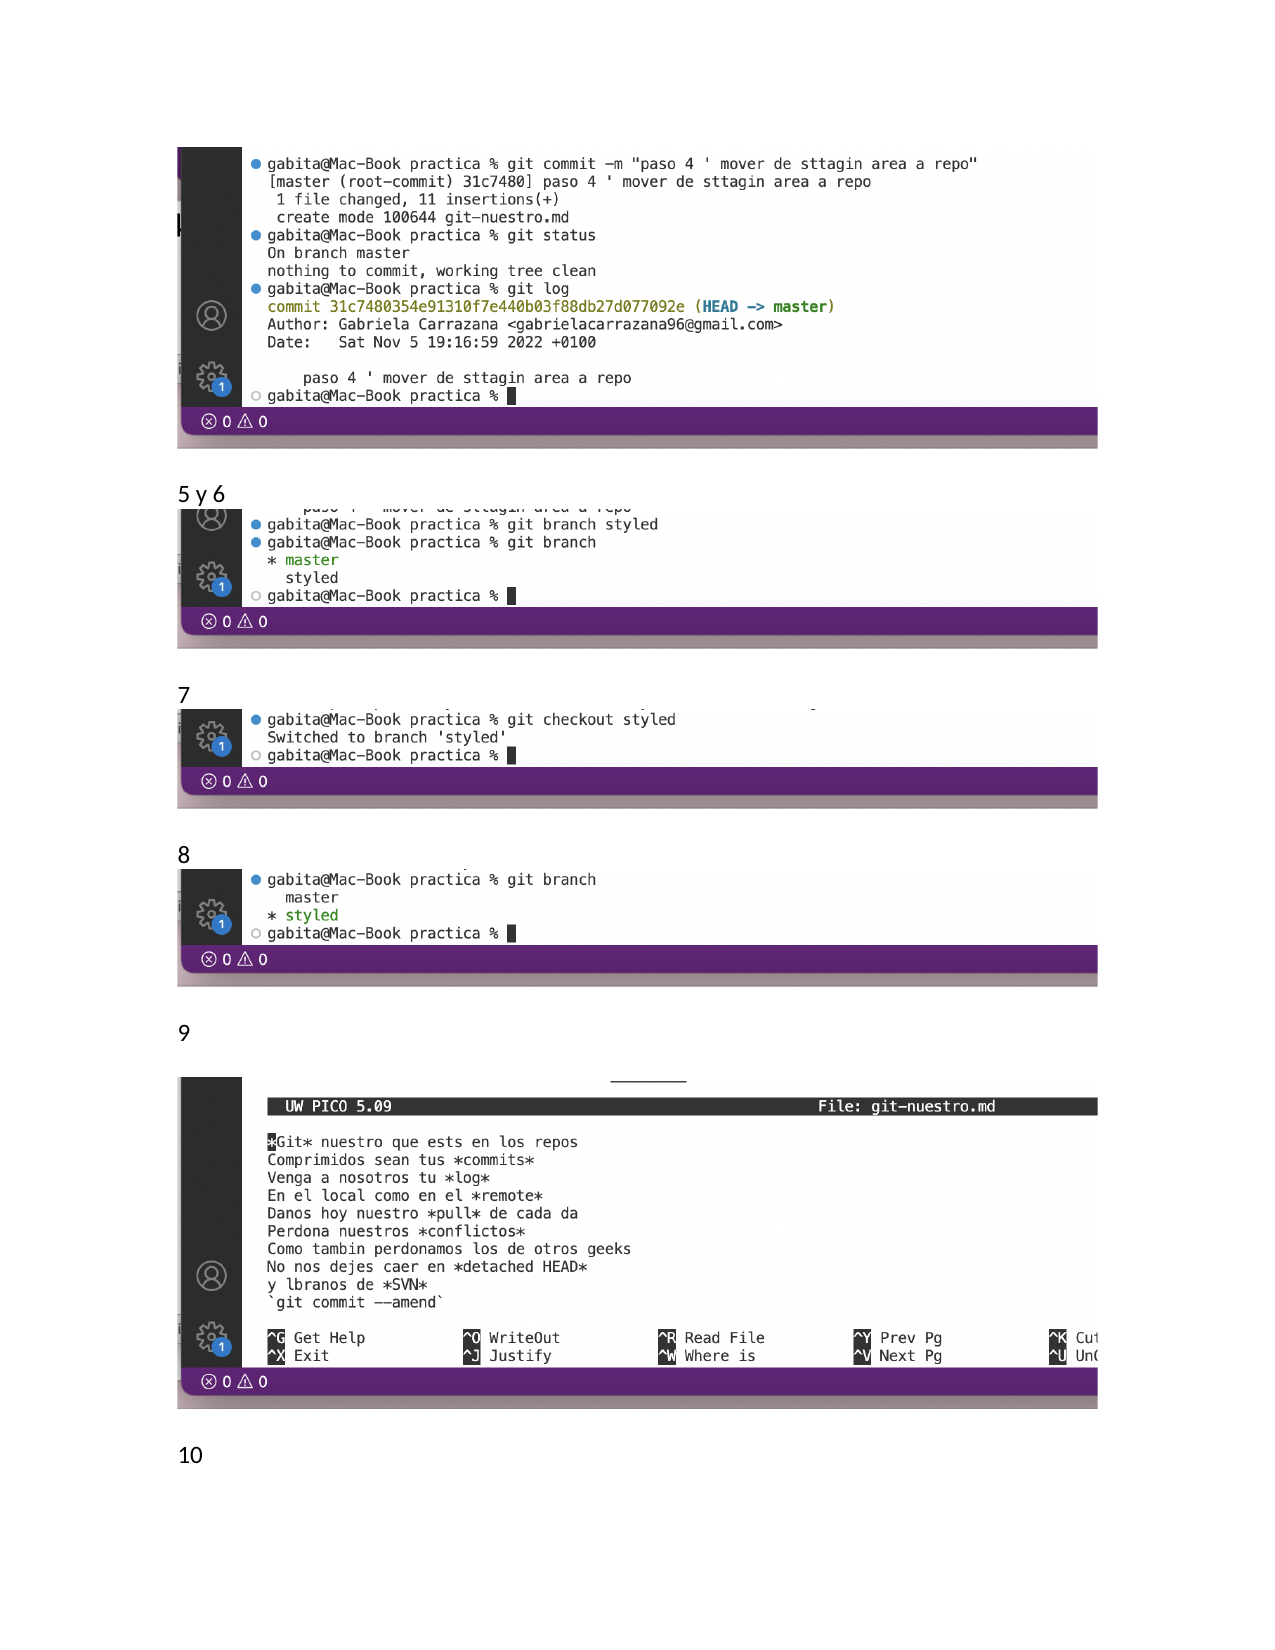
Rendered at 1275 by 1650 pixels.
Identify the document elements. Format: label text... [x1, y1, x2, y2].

picture [177, 869, 1098, 987]
picture [177, 709, 1098, 809]
text 7 [177, 679, 1098, 709]
picture [177, 1077, 1098, 1409]
text 9 [177, 1017, 1098, 1047]
picture [177, 147, 1098, 449]
text 10 [177, 1439, 1098, 1470]
text 5 y 6 [177, 479, 1098, 509]
picture [177, 509, 1098, 649]
text 8 [177, 839, 1098, 869]
